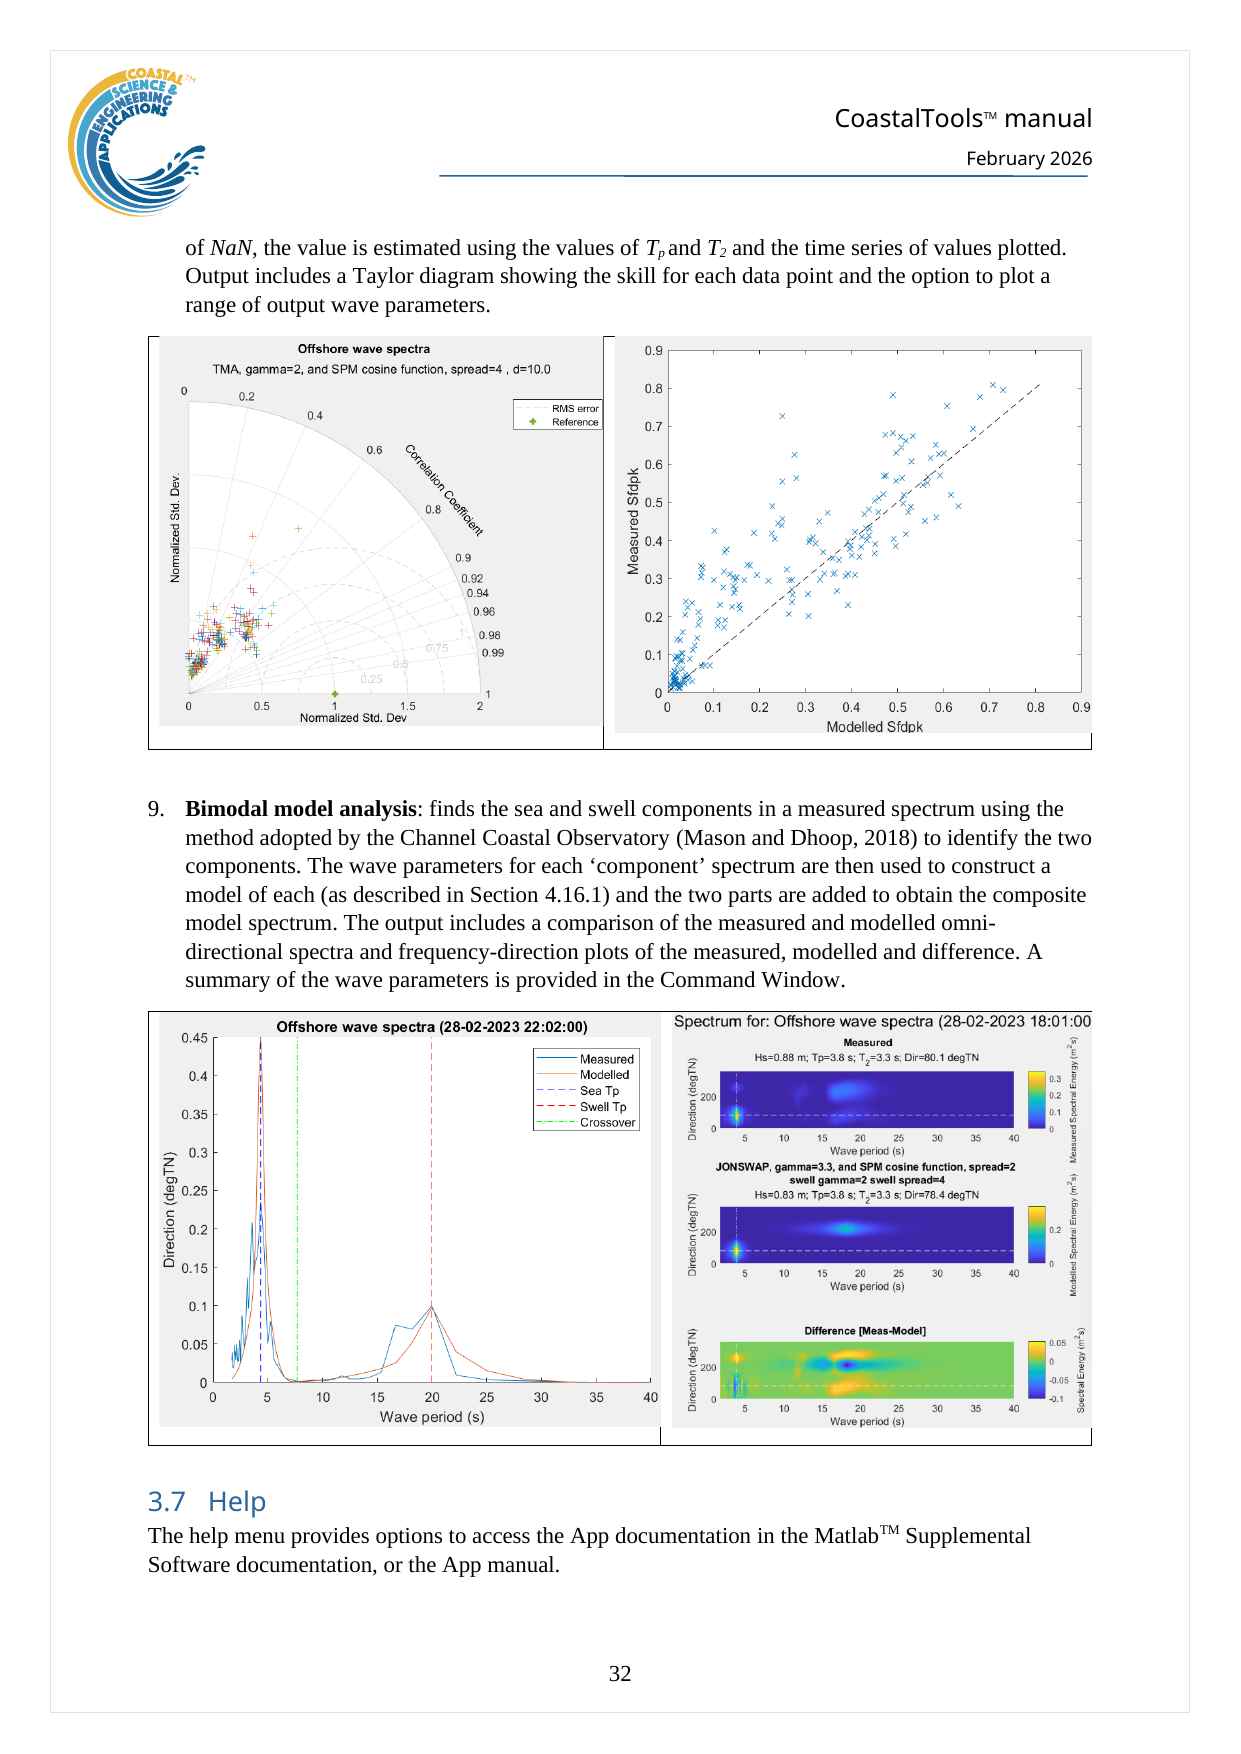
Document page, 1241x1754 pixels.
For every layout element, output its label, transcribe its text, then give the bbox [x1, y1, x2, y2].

picture [672, 1012, 1092, 1428]
list Bimodal model analysis: finds the sea and swell components in a measured spectrum using the method adopted by the Channel Coastal Observatory (Mason and Dhoop, 2018) to identify the two components. The wave parameters for each ‘component’ spectrum are then used to construct a model of each (as described in Section 4.16.1) and the two parts are added to obtain the composite model spectrum. The output includes a comparison of the measured and modelled omni-directional spectra and frequency-direction plots of the measured, modelled and difference. A summary of the wave parameters is provided in the Command Window. [148, 796, 1093, 992]
table_header [604, 337, 1091, 749]
subtitle Help [148, 1482, 1093, 1519]
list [148, 234, 1093, 317]
table_header [149, 1012, 660, 1444]
picture [159, 336, 604, 726]
table_header [661, 1012, 1091, 1444]
picture [159, 1012, 661, 1427]
text The help menu provides options to access the App documentation in the MatlabTM Supplemental Software documentation, or the App manual. [148, 1522, 1093, 1577]
table_header [149, 337, 603, 749]
picture [614, 336, 1092, 733]
